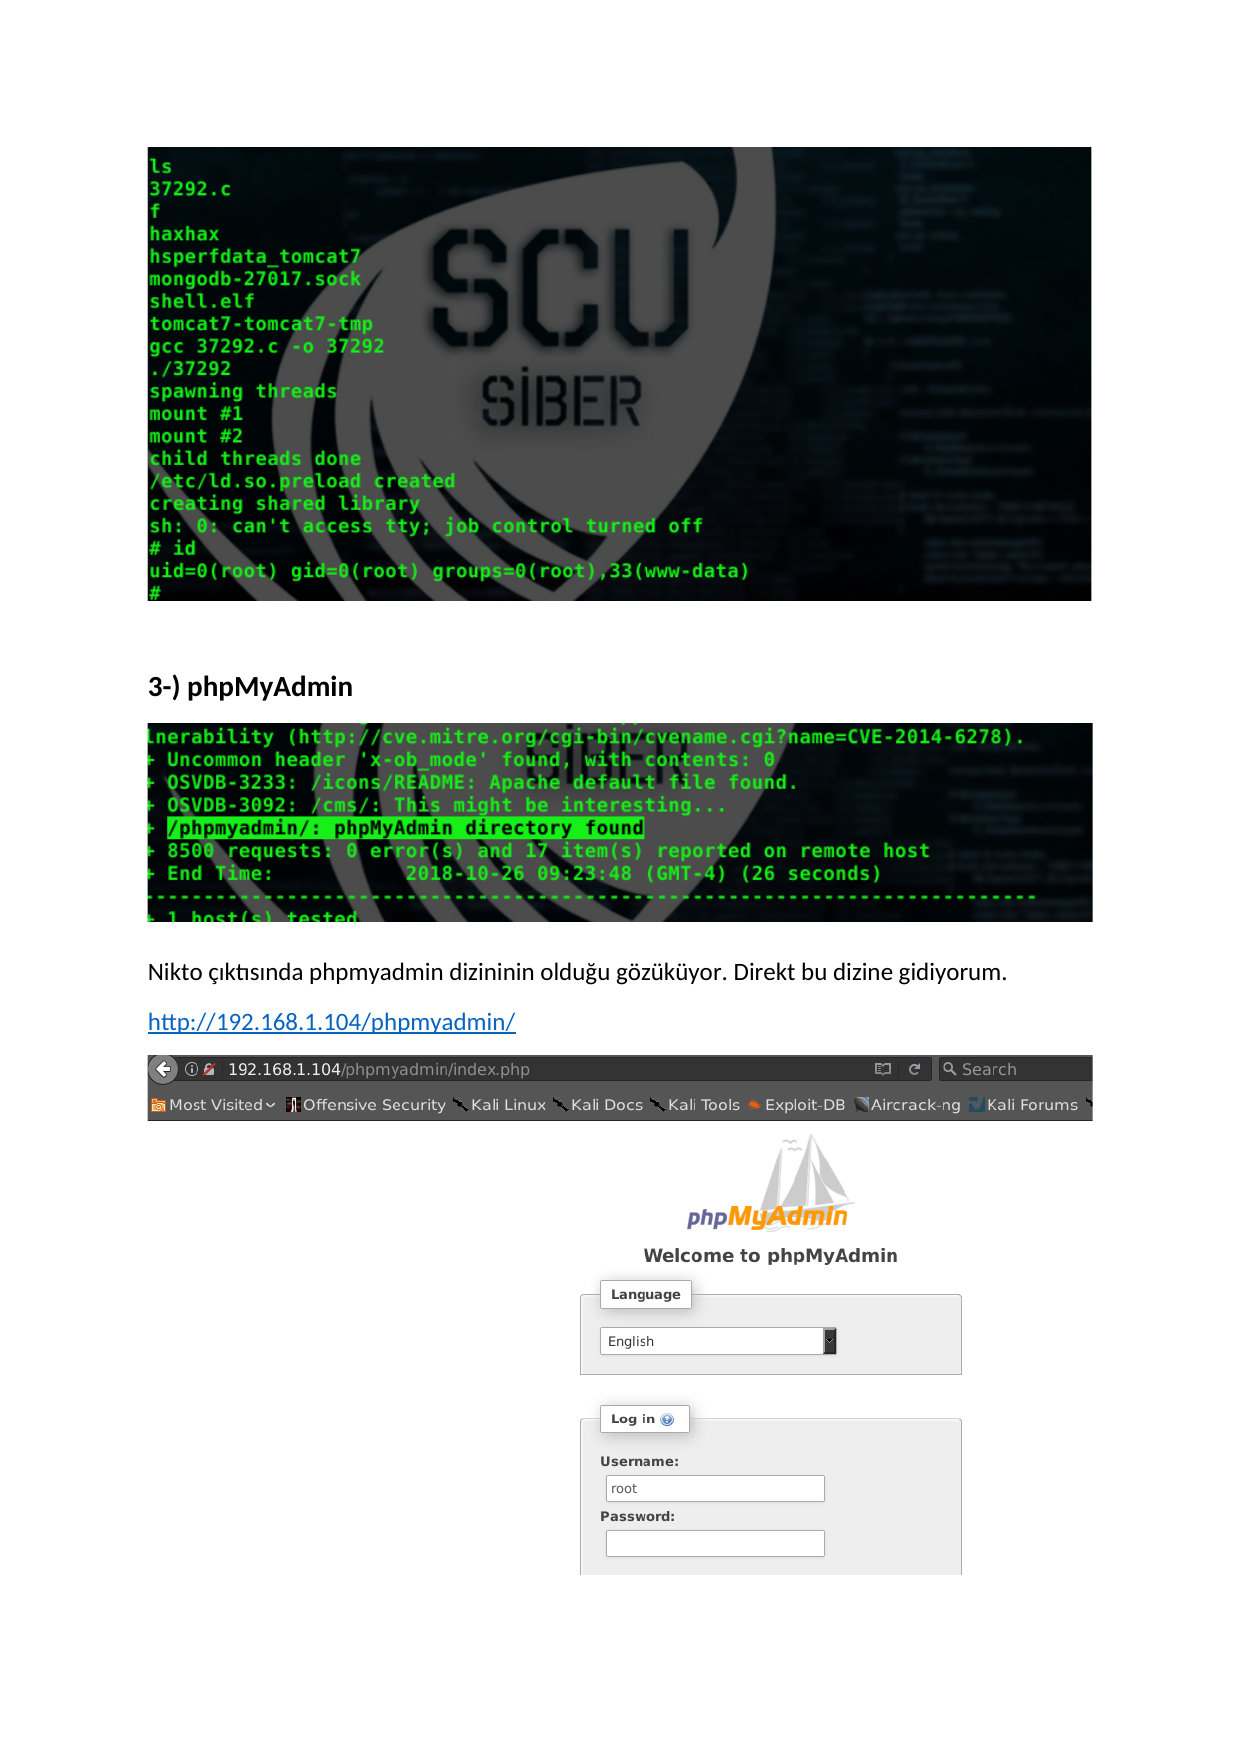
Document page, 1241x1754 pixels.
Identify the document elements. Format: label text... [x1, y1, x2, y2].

picture [147, 1055, 1093, 1575]
picture [147, 723, 1093, 922]
picture [147, 147, 1092, 601]
text 3-) phpMyAdmin [148, 668, 1093, 704]
text Nikto çıktısında phpmyadmin dizininin olduğu gözüküyor. Direkt bu dizine gidiyorum. [148, 922, 1093, 987]
text http://192.168.1.104/phpmyadmin/ [148, 1006, 1093, 1037]
